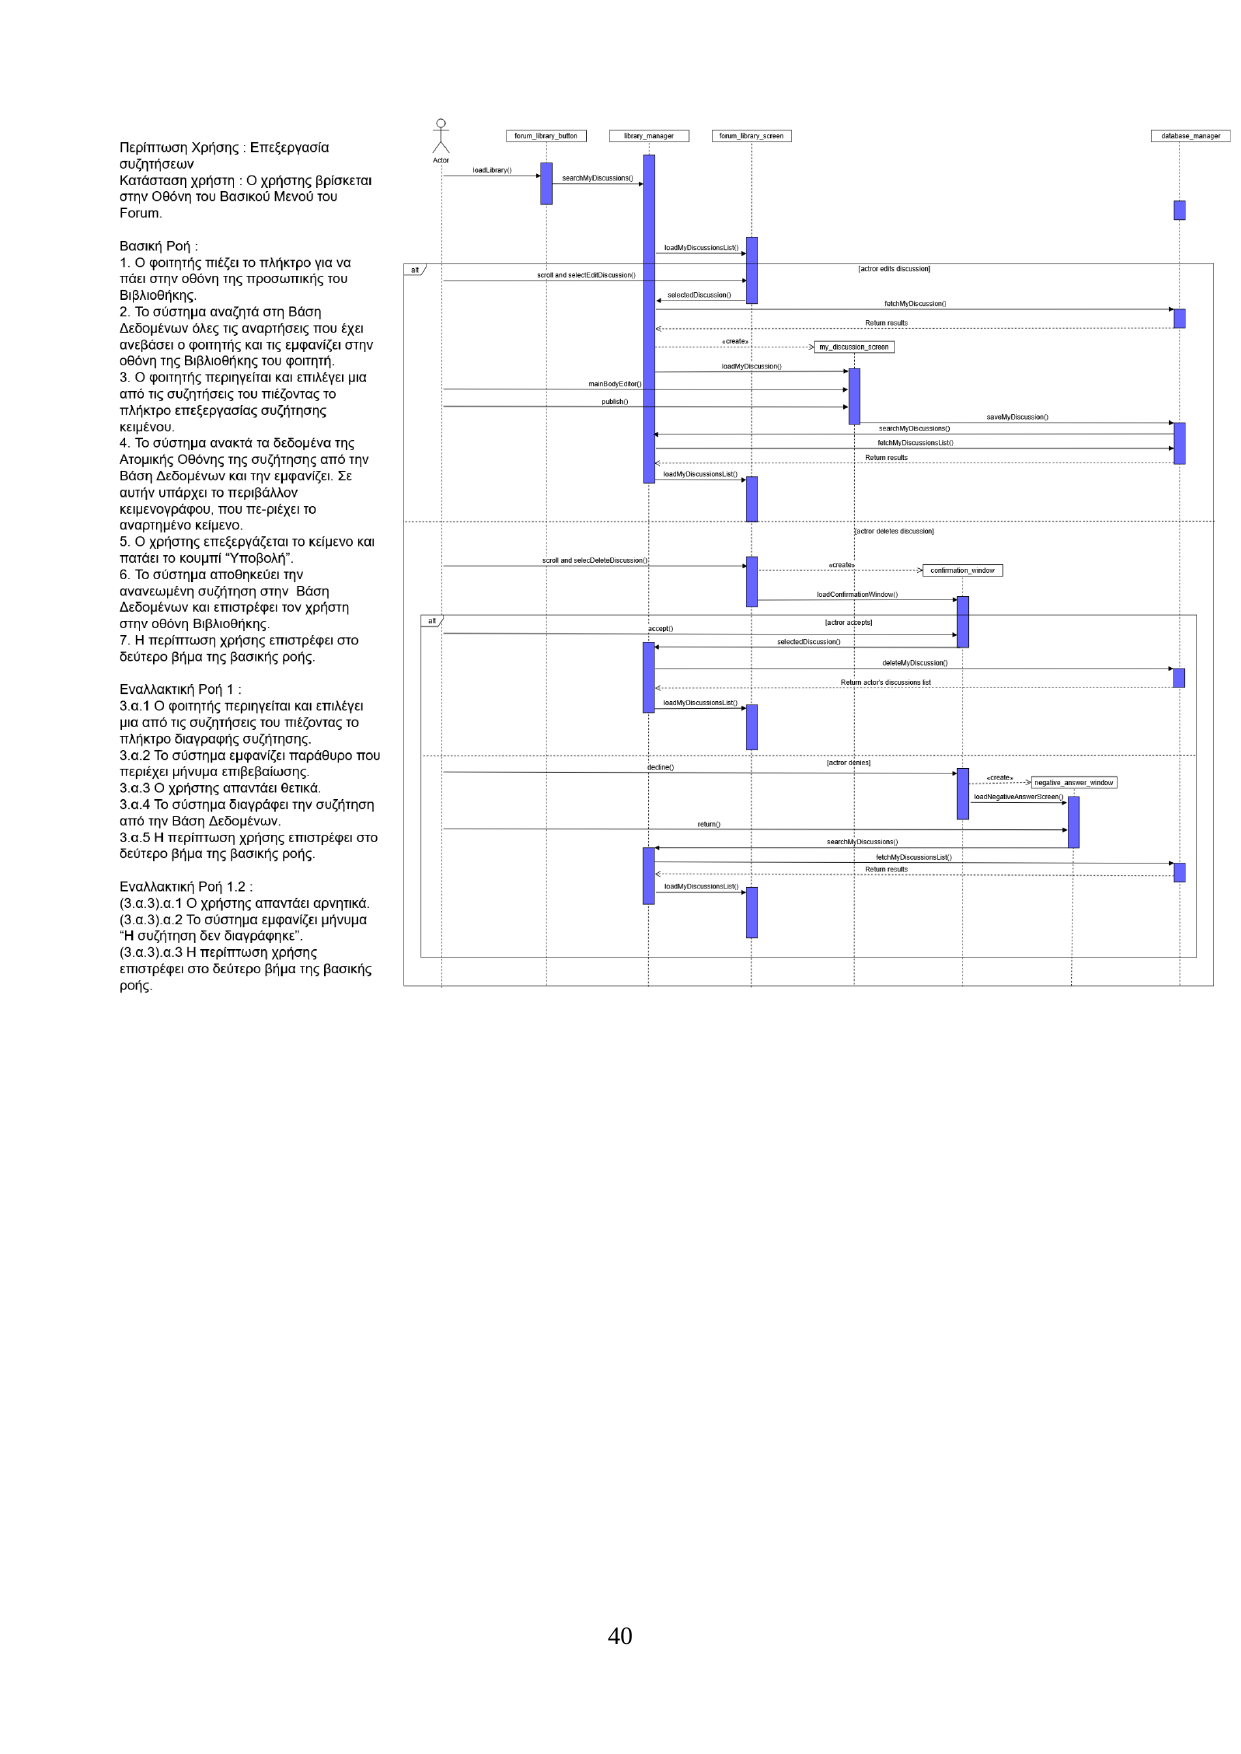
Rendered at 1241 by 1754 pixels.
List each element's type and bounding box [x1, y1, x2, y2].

picture [118, 118, 1231, 1026]
